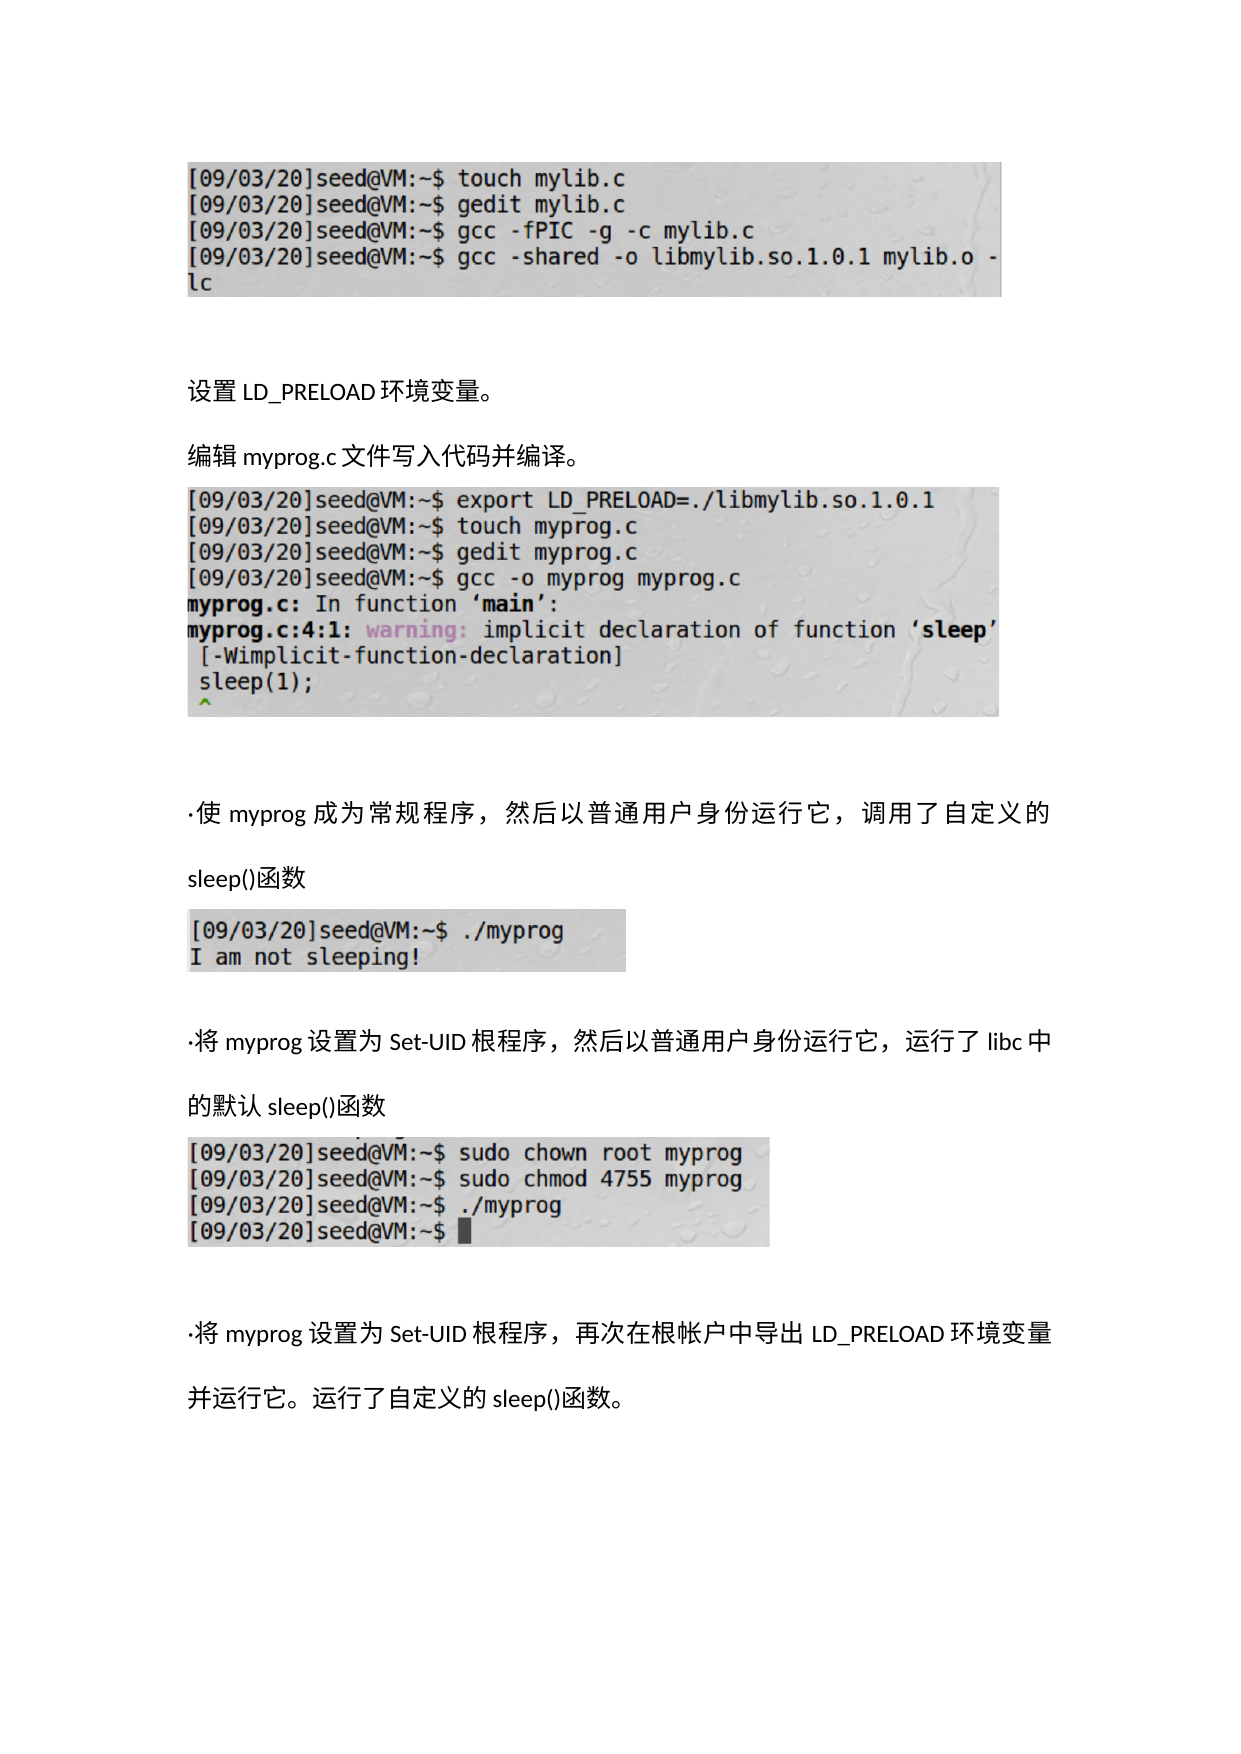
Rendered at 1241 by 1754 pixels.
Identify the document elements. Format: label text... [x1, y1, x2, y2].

picture [187, 162, 1002, 297]
picture [187, 909, 626, 972]
text ·将myprog设置为Set-UID根程序，再次在根帐户中导出LD_PRELOAD环境变量并运行它。运行了自定义的sleep()函数。 [187, 1299, 1053, 1429]
picture [187, 487, 1000, 717]
picture [187, 1137, 770, 1247]
text 编辑myprog.c文件写入代码并编译。 [187, 422, 1053, 487]
text ·将myprog设置为Set-UID根程序，然后以普通用户身份运行它，运行了libc中的默认sleep()函数 [187, 1007, 1053, 1137]
text 设置LD_PRELOAD环境变量。 [187, 357, 1053, 422]
text ·使myprog成为常规程序，然后以普通用户身份运行它，调用了自定义的sleep()函数 [187, 779, 1053, 909]
